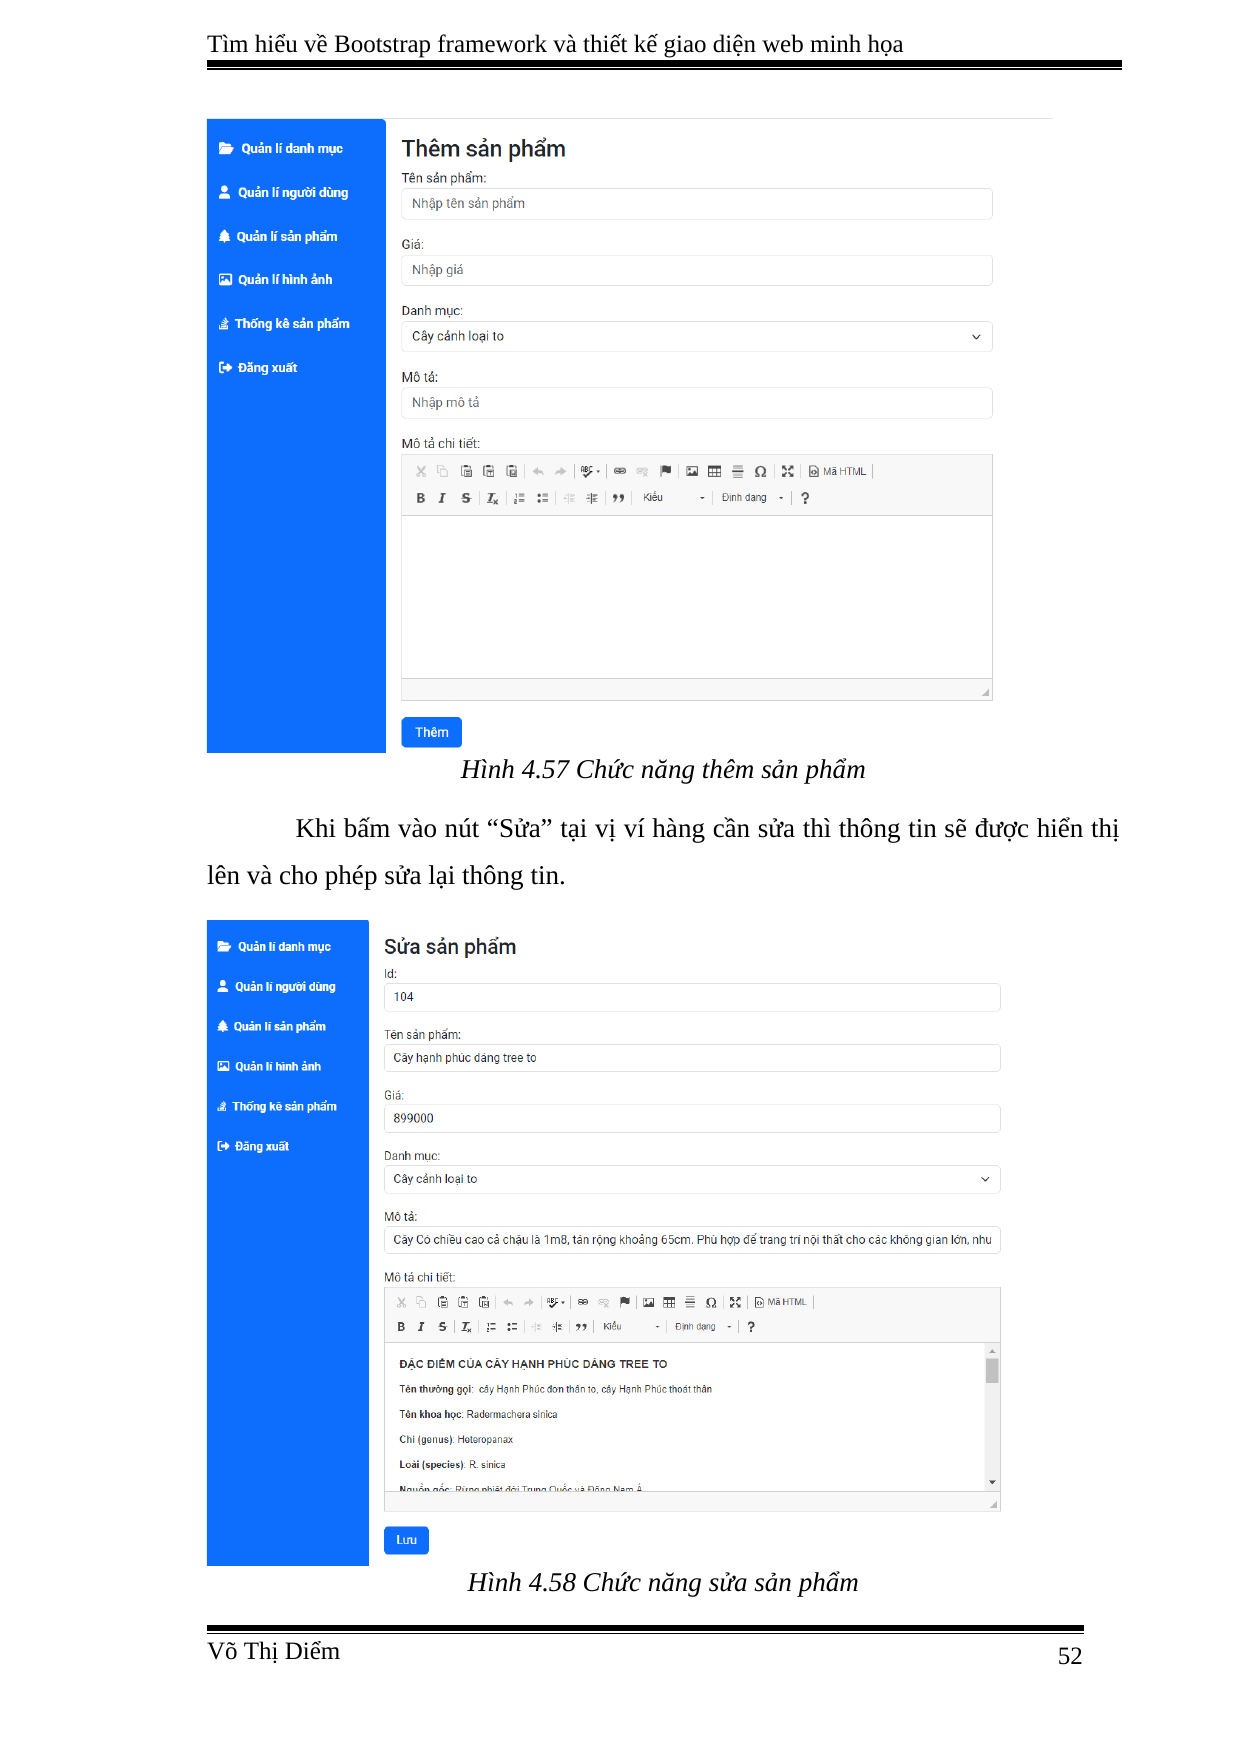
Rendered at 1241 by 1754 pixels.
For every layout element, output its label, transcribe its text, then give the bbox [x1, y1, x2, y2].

picture [206, 920, 1053, 1566]
picture [206, 118, 1053, 753]
text Khi bấm vào nút “Sửa” tại vị ví hàng cần sửa thì thông tin sẽ được hiển thị lên và cho phép sửa lại thông tin. [207, 812, 1122, 890]
